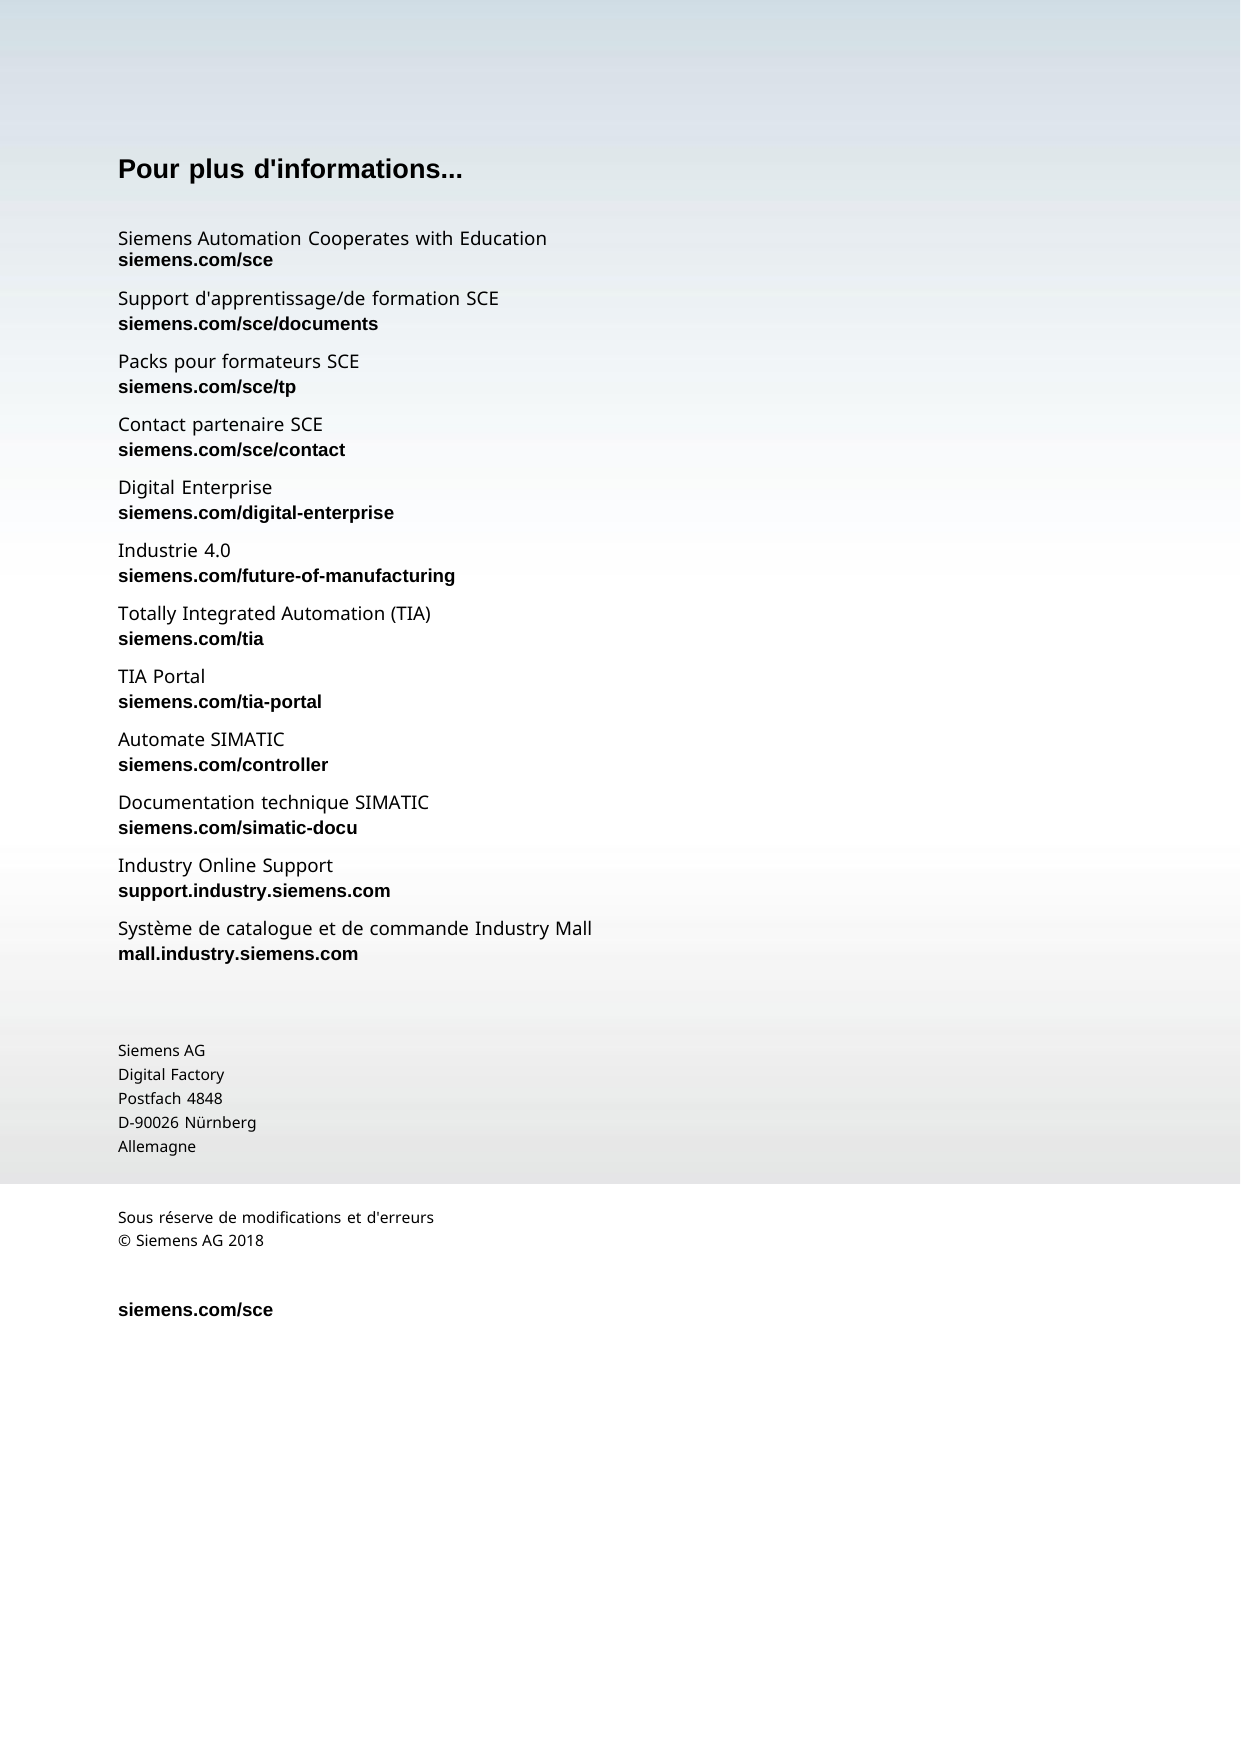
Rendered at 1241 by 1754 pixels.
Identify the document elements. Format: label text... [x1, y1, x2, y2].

text TIA Portal [118, 663, 1161, 689]
text © Siemens AG 2018 [118, 1230, 1161, 1251]
text Contact partenaire SCE [118, 411, 1161, 437]
text Industry Online Support [118, 853, 1161, 878]
text Packs pour formateurs SCE [118, 348, 1161, 374]
text siemens.com/controller [118, 754, 1161, 775]
text Industrie 4.0 [118, 537, 1161, 563]
text siemens.com/digital-enterprise [118, 502, 1161, 523]
text Siemens Automation Cooperates with Education [118, 228, 1161, 250]
text siemens.com/sce [118, 250, 1161, 271]
text siemens.com/tia [118, 627, 1161, 649]
text Système de catalogue et de commande Industry Mall [118, 916, 1161, 941]
text Support d'apprentissage/de formation SCE [118, 285, 1161, 311]
text siemens.com/sce/documents [118, 312, 1161, 334]
text Digital Enterprise [118, 474, 1161, 500]
text siemens.com/future-of-manufacturing [118, 564, 1161, 586]
text siemens.com/tia-portal [118, 691, 1161, 712]
text Pour plus d'informations... [118, 153, 1161, 184]
text support.industry.siemens.com [118, 880, 1161, 901]
text Sous réserve de modifications et d'erreurs [118, 1207, 1161, 1228]
text mall.industry.siemens.com [118, 943, 1161, 964]
text Documentation technique SIMATIC [118, 789, 1161, 815]
text siemens.com/simatic-docu [118, 817, 1161, 838]
text siemens.com/sce/tp [118, 375, 1161, 397]
text siemens.com/sce [118, 1299, 1161, 1320]
text Automate SIMATIC [118, 726, 1161, 752]
text Siemens AG Digital Factory Postfach 4848 [118, 1039, 247, 1109]
text siemens.com/sce/contact [118, 438, 1161, 460]
text D-90026 Nürnberg Allemagne [118, 1111, 320, 1157]
picture [0, 0, 1241, 1184]
text Totally Integrated Automation (TIA) [118, 601, 1161, 626]
